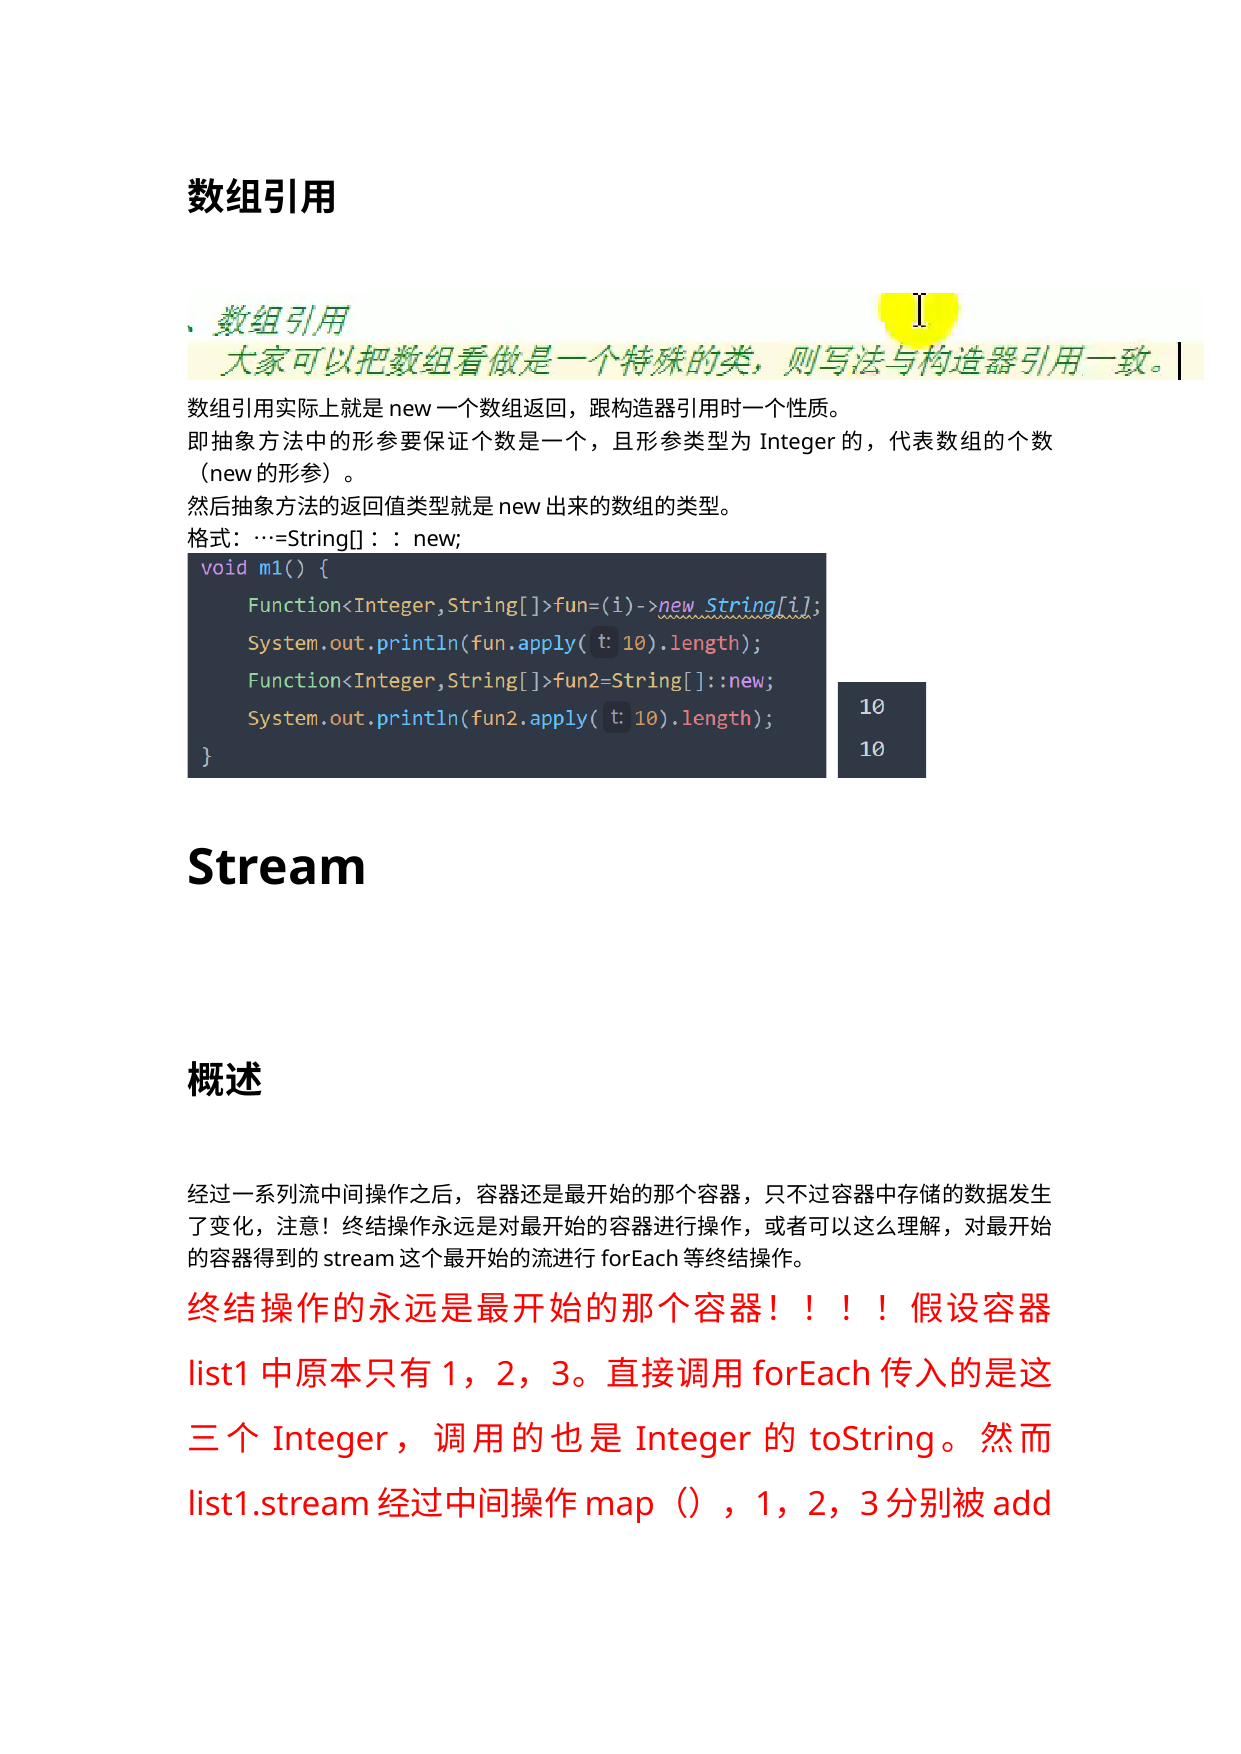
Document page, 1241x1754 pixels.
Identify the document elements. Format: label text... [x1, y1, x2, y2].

picture [837, 682, 927, 778]
subtitle Stream [187, 817, 1053, 914]
text 然后抽象方法的返回值类型就是new出来的数组的类型。 [187, 489, 1053, 521]
subtitle 数组引用 [187, 162, 1053, 227]
text 经过一系列流中间操作之后，容器还是最开始的那个容器，只不过容器中存储的数据发生了变化，注意！终结操作永远是对最开始的容器进行操作，或者可以这么理解，对最开始的容器得到的stream这个最开始的流进行forEach等终结操作。 [187, 1176, 1053, 1274]
text 数组引用实际上就是new一个数组返回，跟构造器引用时一个性质。 [187, 391, 1053, 424]
text 即抽象方法中的形参要保证个数是一个，且形参类型为Integer的，代表数组的个数（new的形参）。 [187, 424, 1053, 489]
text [187, 1274, 1053, 1534]
text 格式：…=String[] ：：new; [187, 521, 1053, 554]
subtitle 概述 [187, 1044, 1053, 1109]
picture [187, 293, 1204, 380]
picture [187, 553, 827, 778]
